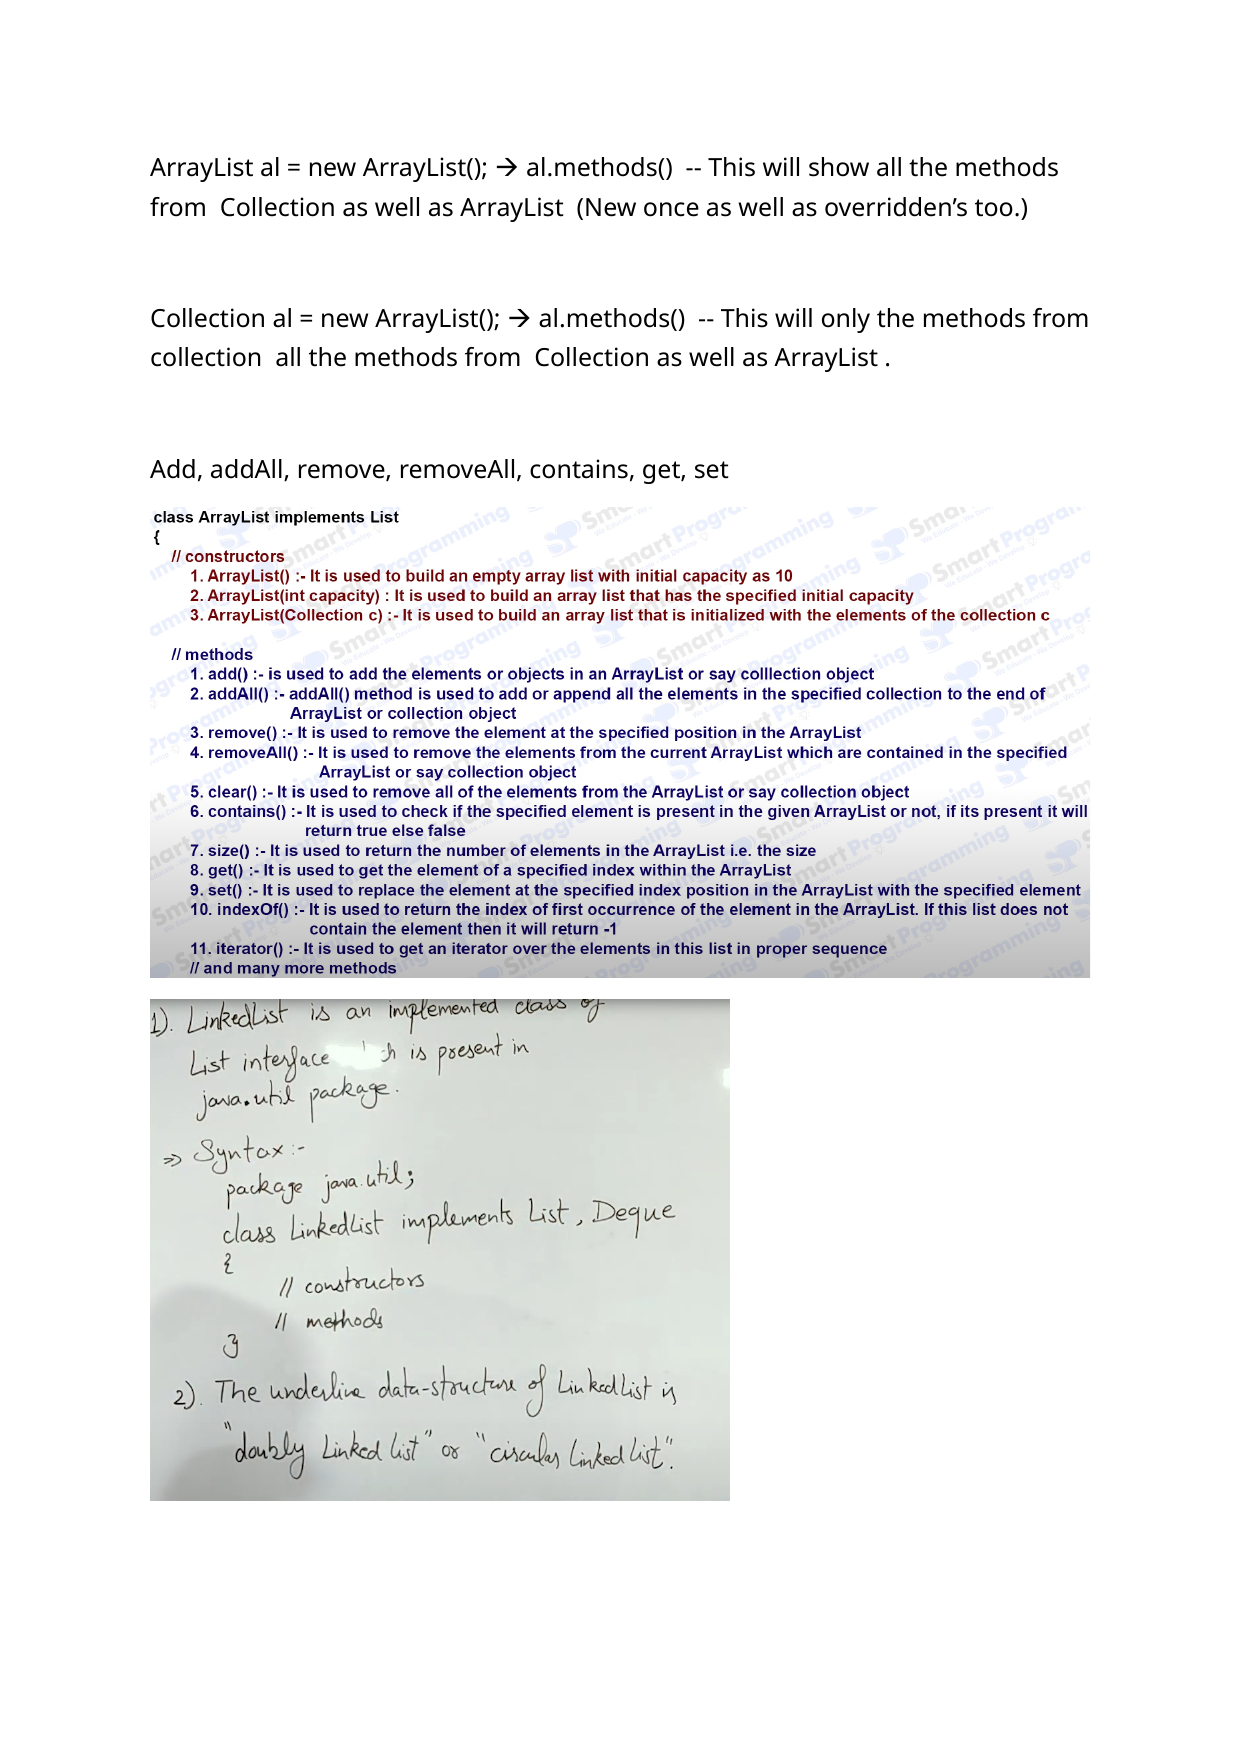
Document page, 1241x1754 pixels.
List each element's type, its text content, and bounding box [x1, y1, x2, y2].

picture [150, 507, 1091, 978]
text Collection al = new ArrayList(); al.methods() -- This will only the methods from collection all the methods from Collection as well as ArrayList . [150, 301, 1090, 374]
picture [150, 999, 730, 1501]
text Add, addAll, remove, removeAll, contains, get, set [150, 452, 1090, 486]
text ArrayList al = new ArrayList(); al.methods() -- This will show all the methods from Collection as well as ArrayList (New once as well as overridden’s too.) [150, 150, 1090, 223]
